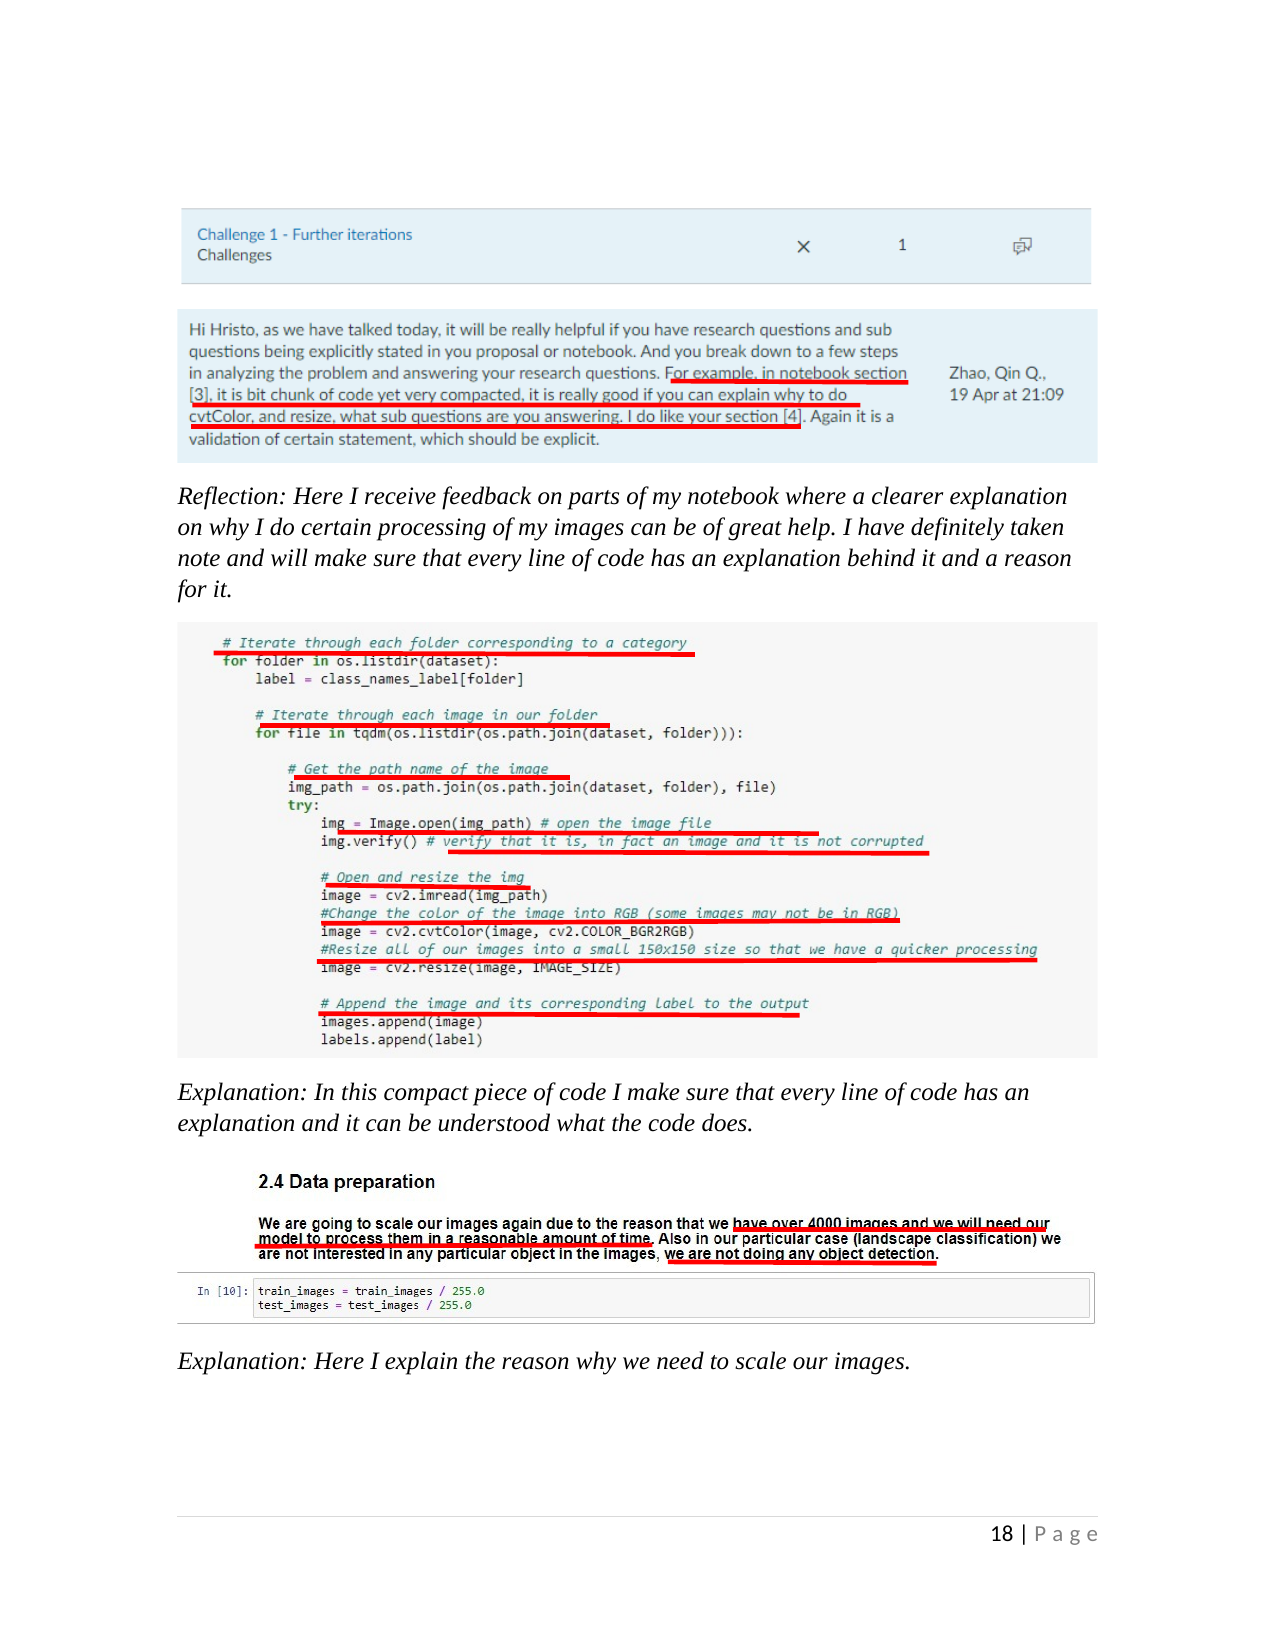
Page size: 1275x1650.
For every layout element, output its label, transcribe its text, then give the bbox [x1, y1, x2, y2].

picture [177, 309, 1098, 463]
text Explanation: Here I explain the reason why we need to scale our images. [177, 1346, 1098, 1375]
text Reflection: Here I receive feedback on parts of my notebook where a clearer explanation on why I do certain processing of my images can be of great help. I have definitely taken note and will make sure that every line of code has an explanation behind it and a reason for it. [177, 481, 1098, 603]
picture [177, 622, 1098, 1058]
text Explanation: In this compact piece of code I make sure that every line of code has an explanation and it can be understood what the code does. [177, 1077, 1098, 1137]
picture [177, 206, 1098, 291]
picture [177, 1155, 1098, 1328]
